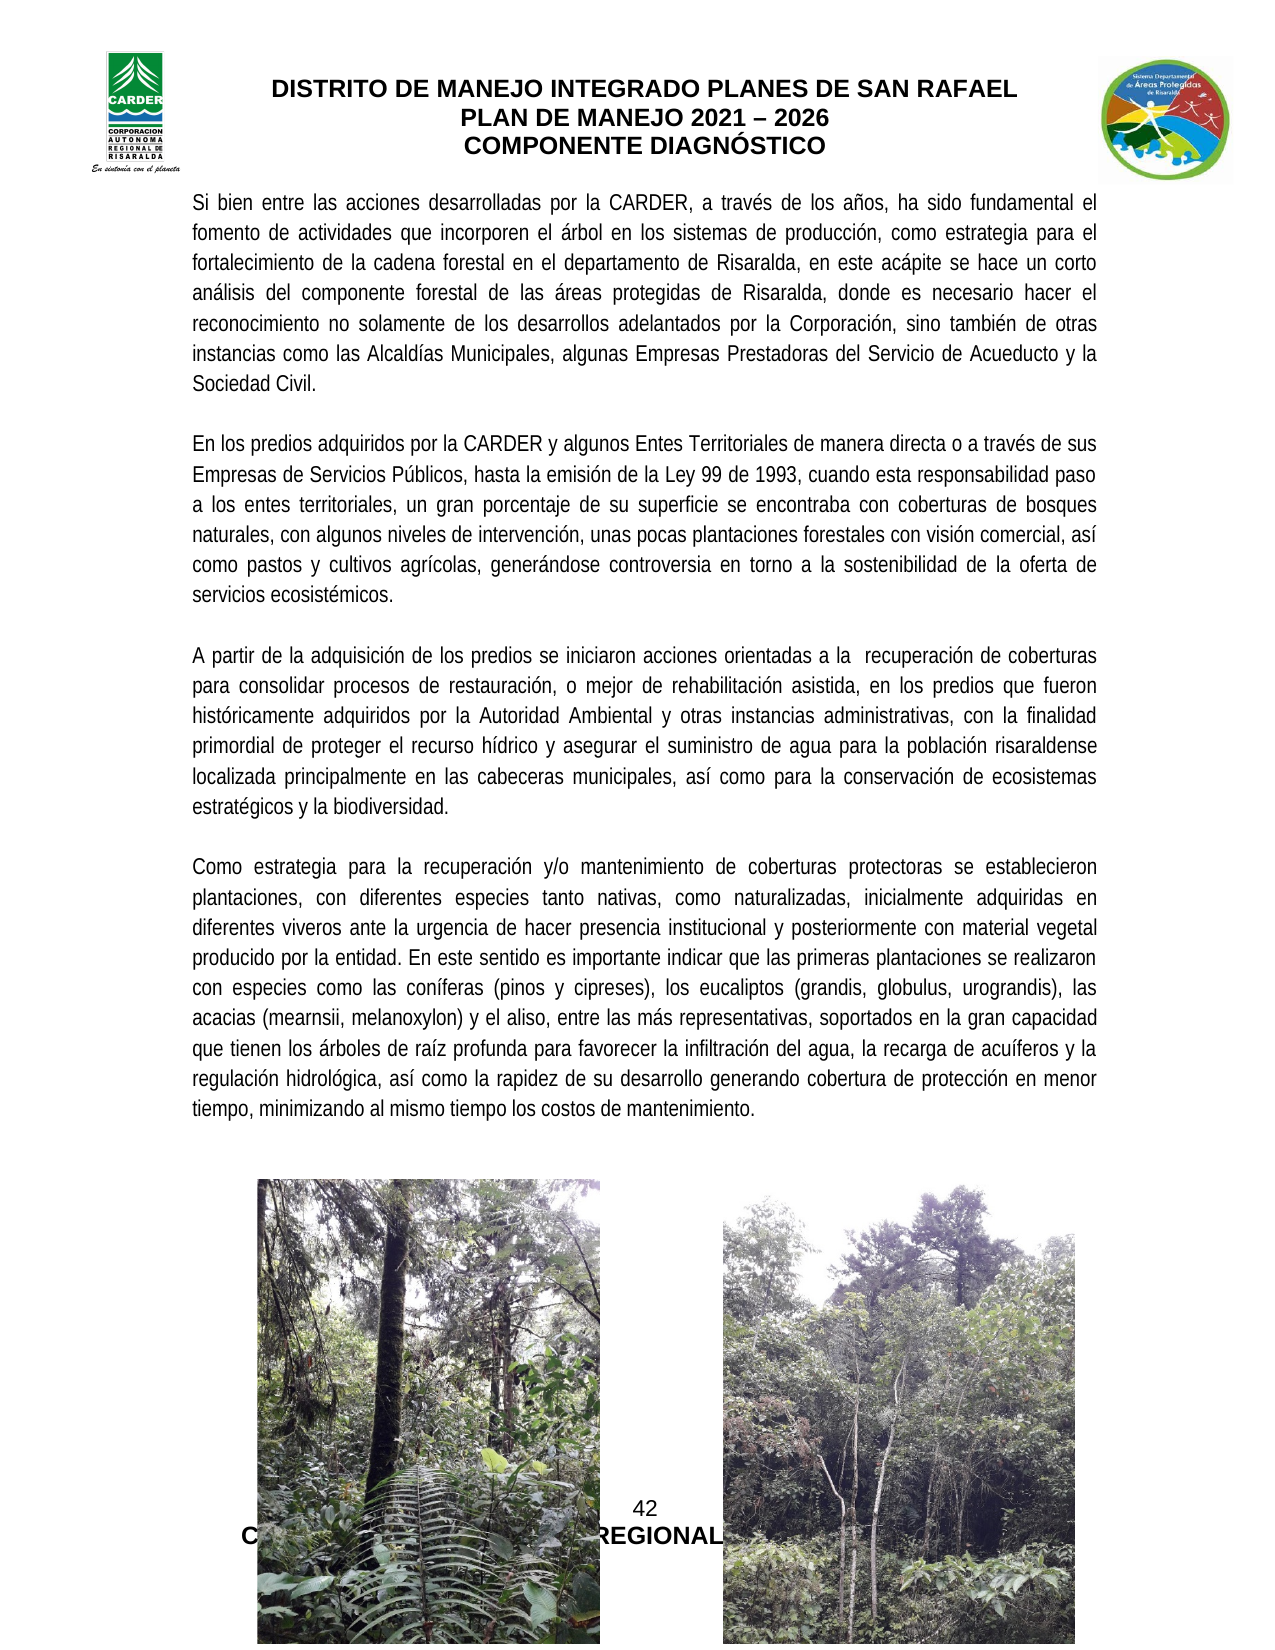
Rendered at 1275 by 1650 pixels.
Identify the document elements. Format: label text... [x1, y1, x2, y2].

text Como estrategia para la recuperación y/o mantenimiento de coberturas protectoras se establecieron plantaciones, con diferentes especies tanto nativas, como naturalizadas, inicialmente adquiridas en diferentes viveros ante la urgencia de hacer presencia institucional y posteriormente con material vegetal producido por la entidad. En este sentido es importante indicar que las primeras plantaciones se realizaron con especies como las coníferas (pinos y cipreses), los eucaliptos (grandis, globulus, urograndis), las acacias (mearnsii, melanoxylon) y el aliso, entre las más representativas, soportados en la gran capacidad que tienen los árboles de raíz profunda para favorecer la infiltración del agua, la recarga de acuíferos y la regulación hidrológica, así como la rapidez de su desarrollo generando cobertura de protección en menor tiempo, minimizando al mismo tiempo los costos de mantenimiento. [192, 853, 1098, 1121]
text En los predios adquiridos por la CARDER y algunos Entes Territoriales de manera directa o a través de sus Empresas de Servicios Públicos, hasta la emisión de la Ley 99 de 1993, cuando esta responsabilidad paso a los entes territoriales, un gran porcentaje de su superficie se encontraba con coberturas de bosques naturales, con algunos niveles de intervención, unas pocas plantaciones forestales con visión comercial, así como pastos y cultivos agrícolas, generándose controversia en torno a la sostenibilidad de la oferta de servicios ecosistémicos. [192, 430, 1098, 608]
picture [256, 1179, 600, 1642]
text A partir de la adquisición de los predios se iniciaron acciones orientadas a la recuperación de coberturas para consolidar procesos de restauración, o mejor de rehabilitación asistida, en los predios que fueron históricamente adquiridos por la Autoridad Ambiental y otras instancias administrativas, con la finalidad primordial de proteger el recurso hídrico y asegurar el suministro de agua para la población risaraldense localizada principalmente en las cabeceras municipales, así como para la conservación de ecosistemas estratégicos y la biodiversidad. [192, 642, 1098, 819]
picture [86, 44, 186, 183]
picture [721, 1179, 1075, 1642]
picture [1097, 56, 1234, 185]
text Si bien entre las acciones desarrolladas por la CARDER, a través de los años, ha sido fundamental el fomento de actividades que incorporen el árbol en los sistemas de producción, como estrategia para el fortalecimiento de la cadena forestal en el departamento de Risaralda, en este acápite se hace un corto análisis del componente forestal de las áreas protegidas de Risaralda, donde es necesario hacer el reconocimiento no solamente de los desarrollos adelantados por la Corporación, sino también de otras instancias como las Alcaldías Municipales, algunas Empresas Prestadoras del Servicio de Acueducto y la Sociedad Civil. [192, 189, 1098, 396]
